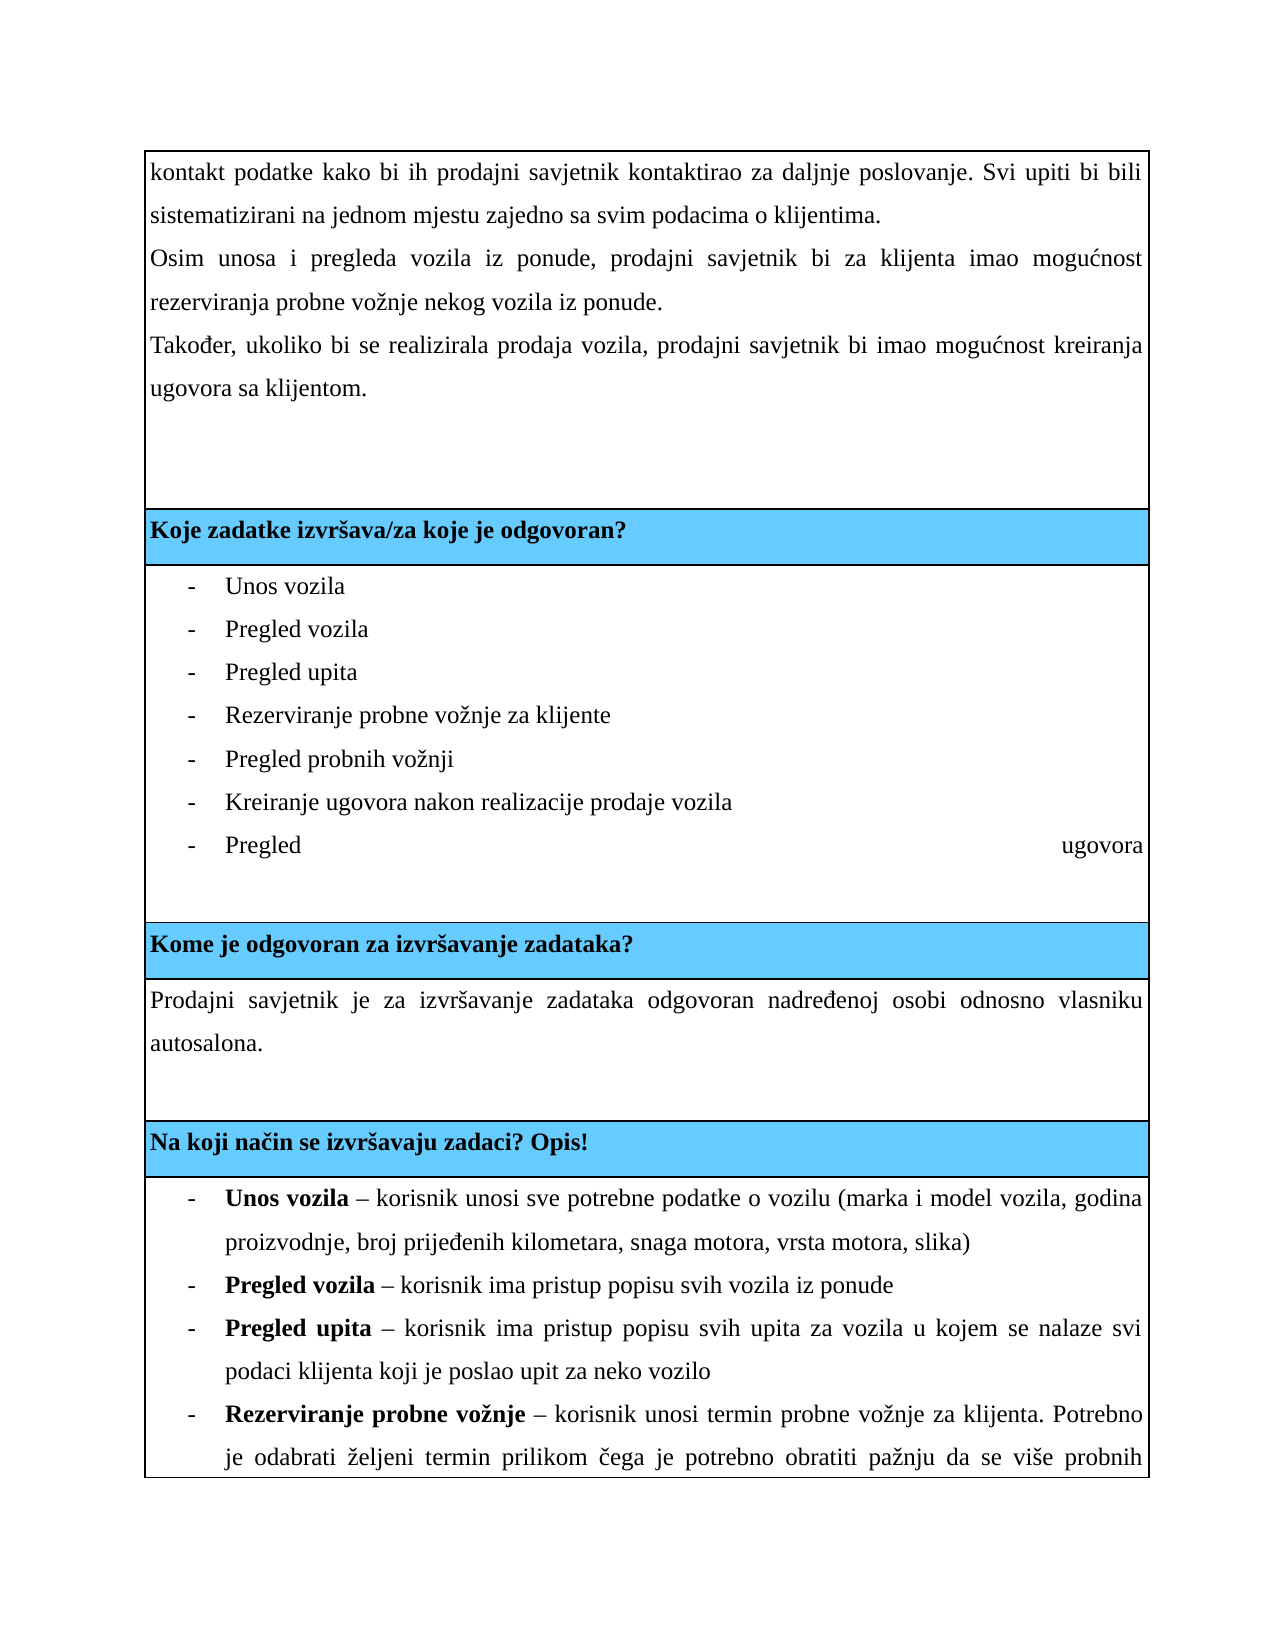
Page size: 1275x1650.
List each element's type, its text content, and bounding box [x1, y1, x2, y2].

table_cell Kome je odgovoran za izvršavanje zadataka? [146, 923, 1148, 978]
table_cell Na koji način se izvršavaju zadaci? Opis! [146, 1122, 1148, 1176]
table_cell Prodajni savjetnik je za izvršavanje zadataka odgovoran nadređenoj osobi odnosno vlasniku autosalona. [146, 980, 1148, 1120]
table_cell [146, 1178, 1148, 1477]
table_cell Koje zadatke izvršava/za koje je odgovoran? [146, 510, 1148, 564]
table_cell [146, 152, 1148, 508]
table_cell Unos vozila Pregled vozila Pregled upita Rezerviranje probne vožnje za klijente Pregled probnih vožnji Kreiranje ugovora nakon realizacije prodaje vozila Pregled ugovora [146, 566, 1148, 922]
